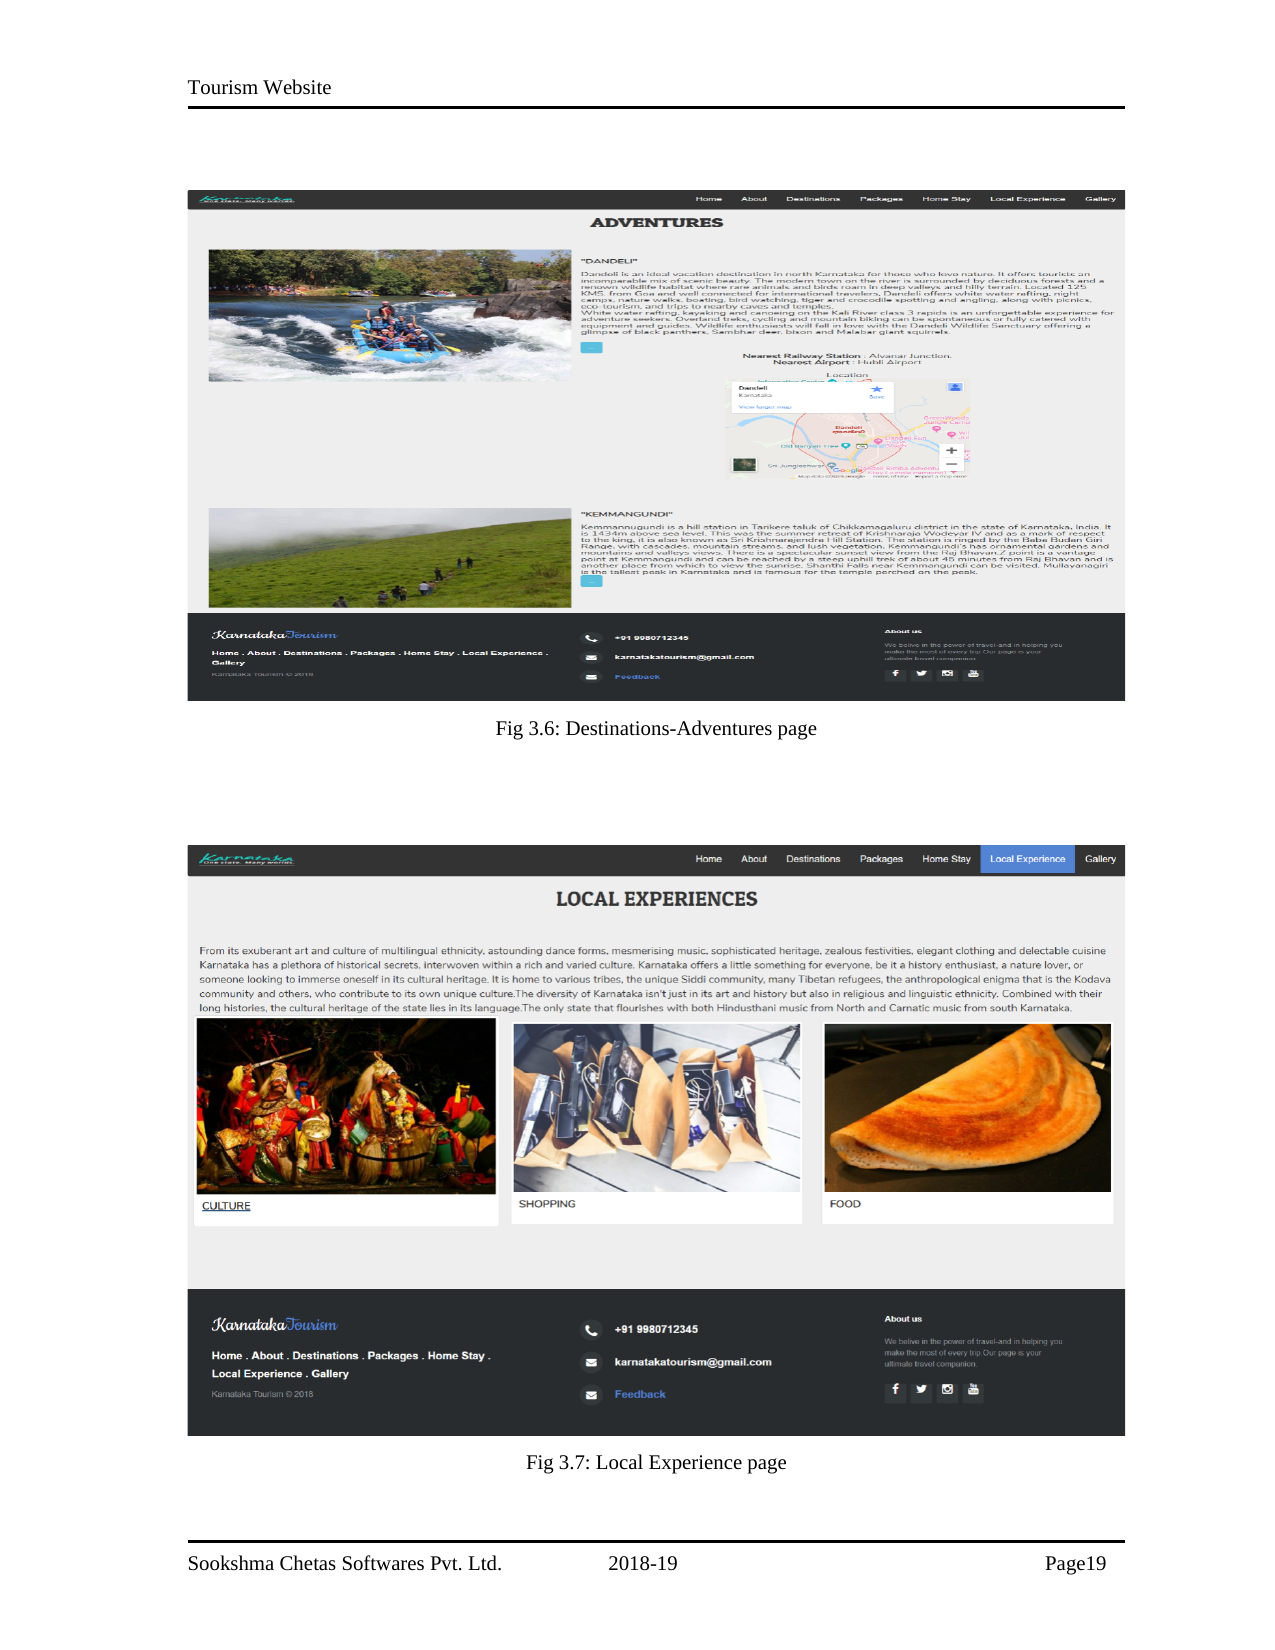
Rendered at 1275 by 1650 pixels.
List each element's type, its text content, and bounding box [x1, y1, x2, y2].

text Fig 3.6: Destinations-Adventures page [187, 715, 1125, 739]
text Fig 3.7: Local Experience page [187, 1450, 1125, 1474]
picture [187, 190, 1125, 701]
picture [187, 845, 1125, 1436]
